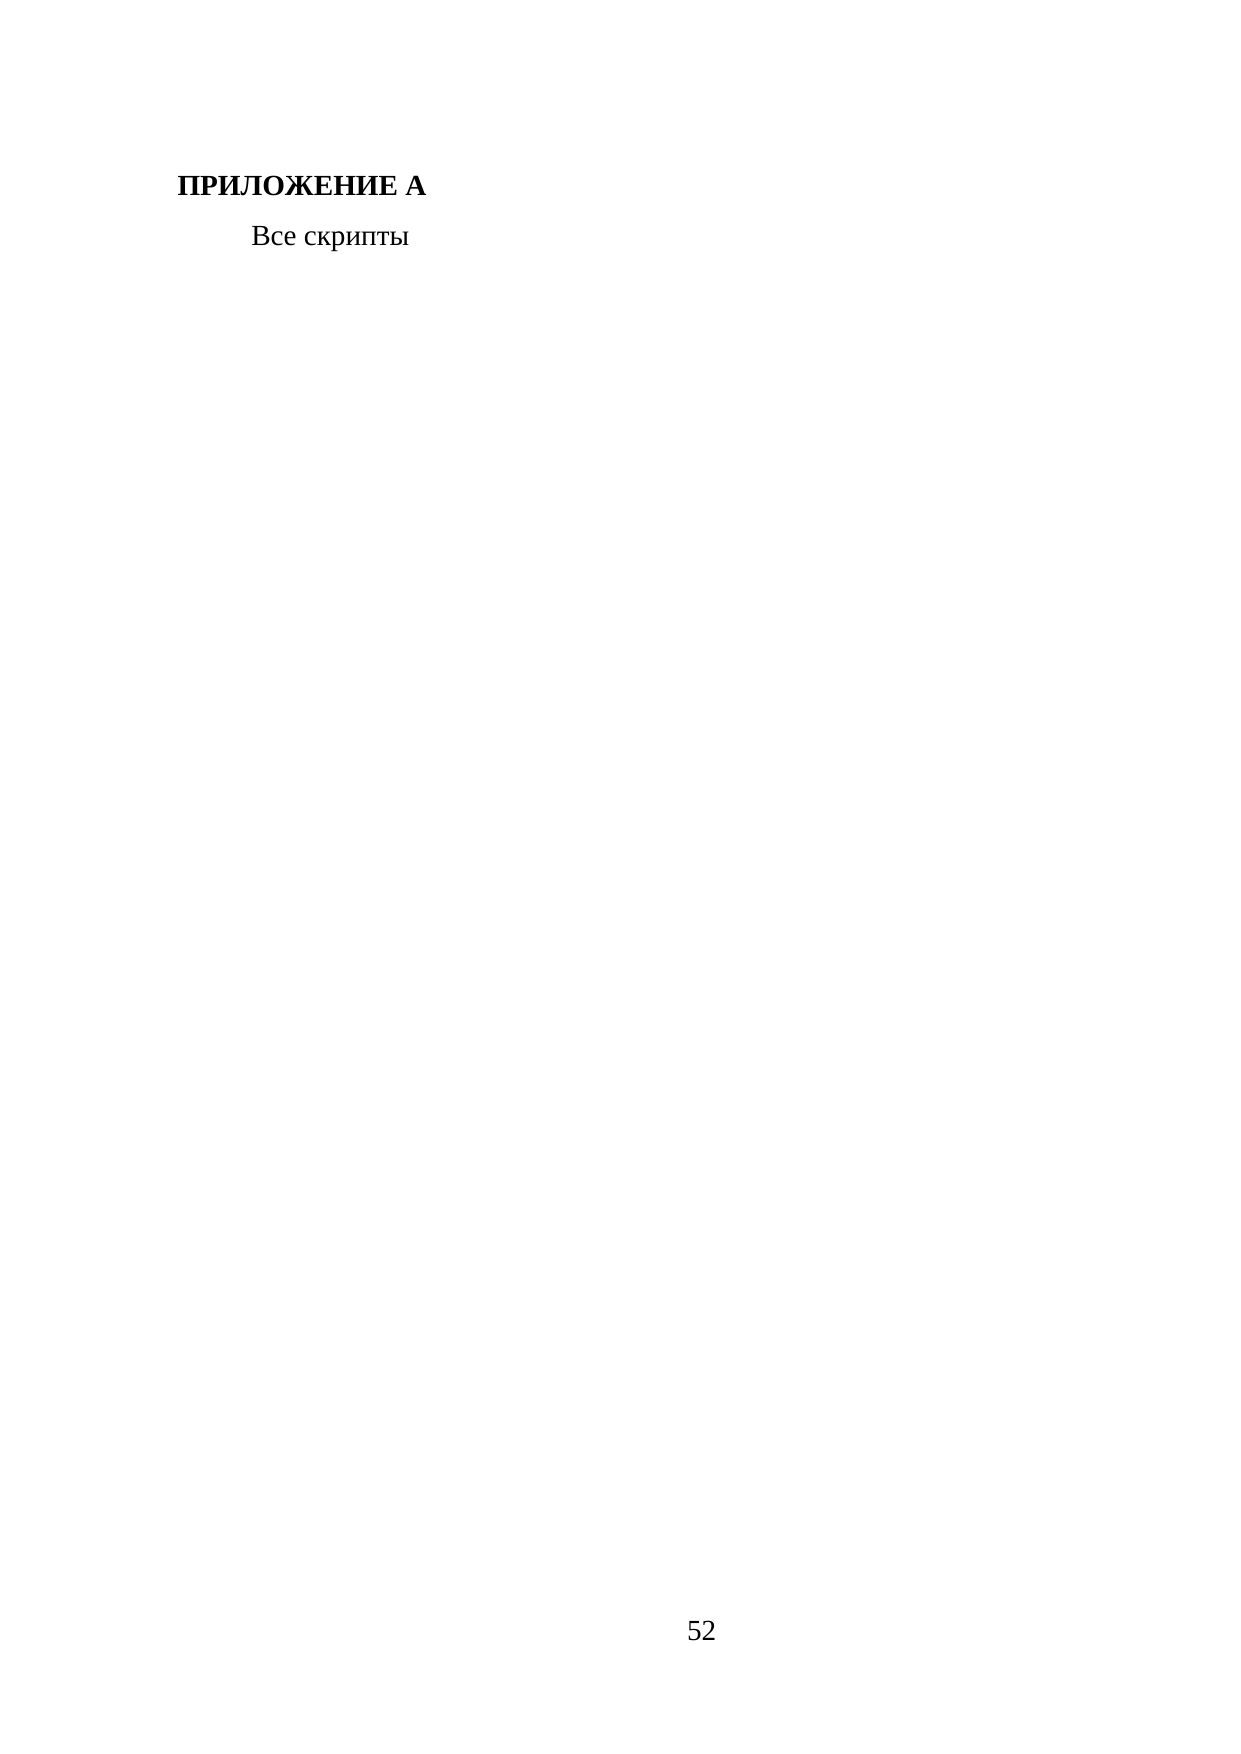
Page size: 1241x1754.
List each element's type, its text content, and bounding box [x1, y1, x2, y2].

subtitle ПРИЛОЖЕНИЕ А [177, 168, 1152, 202]
text Все скрипты [177, 218, 1152, 252]
